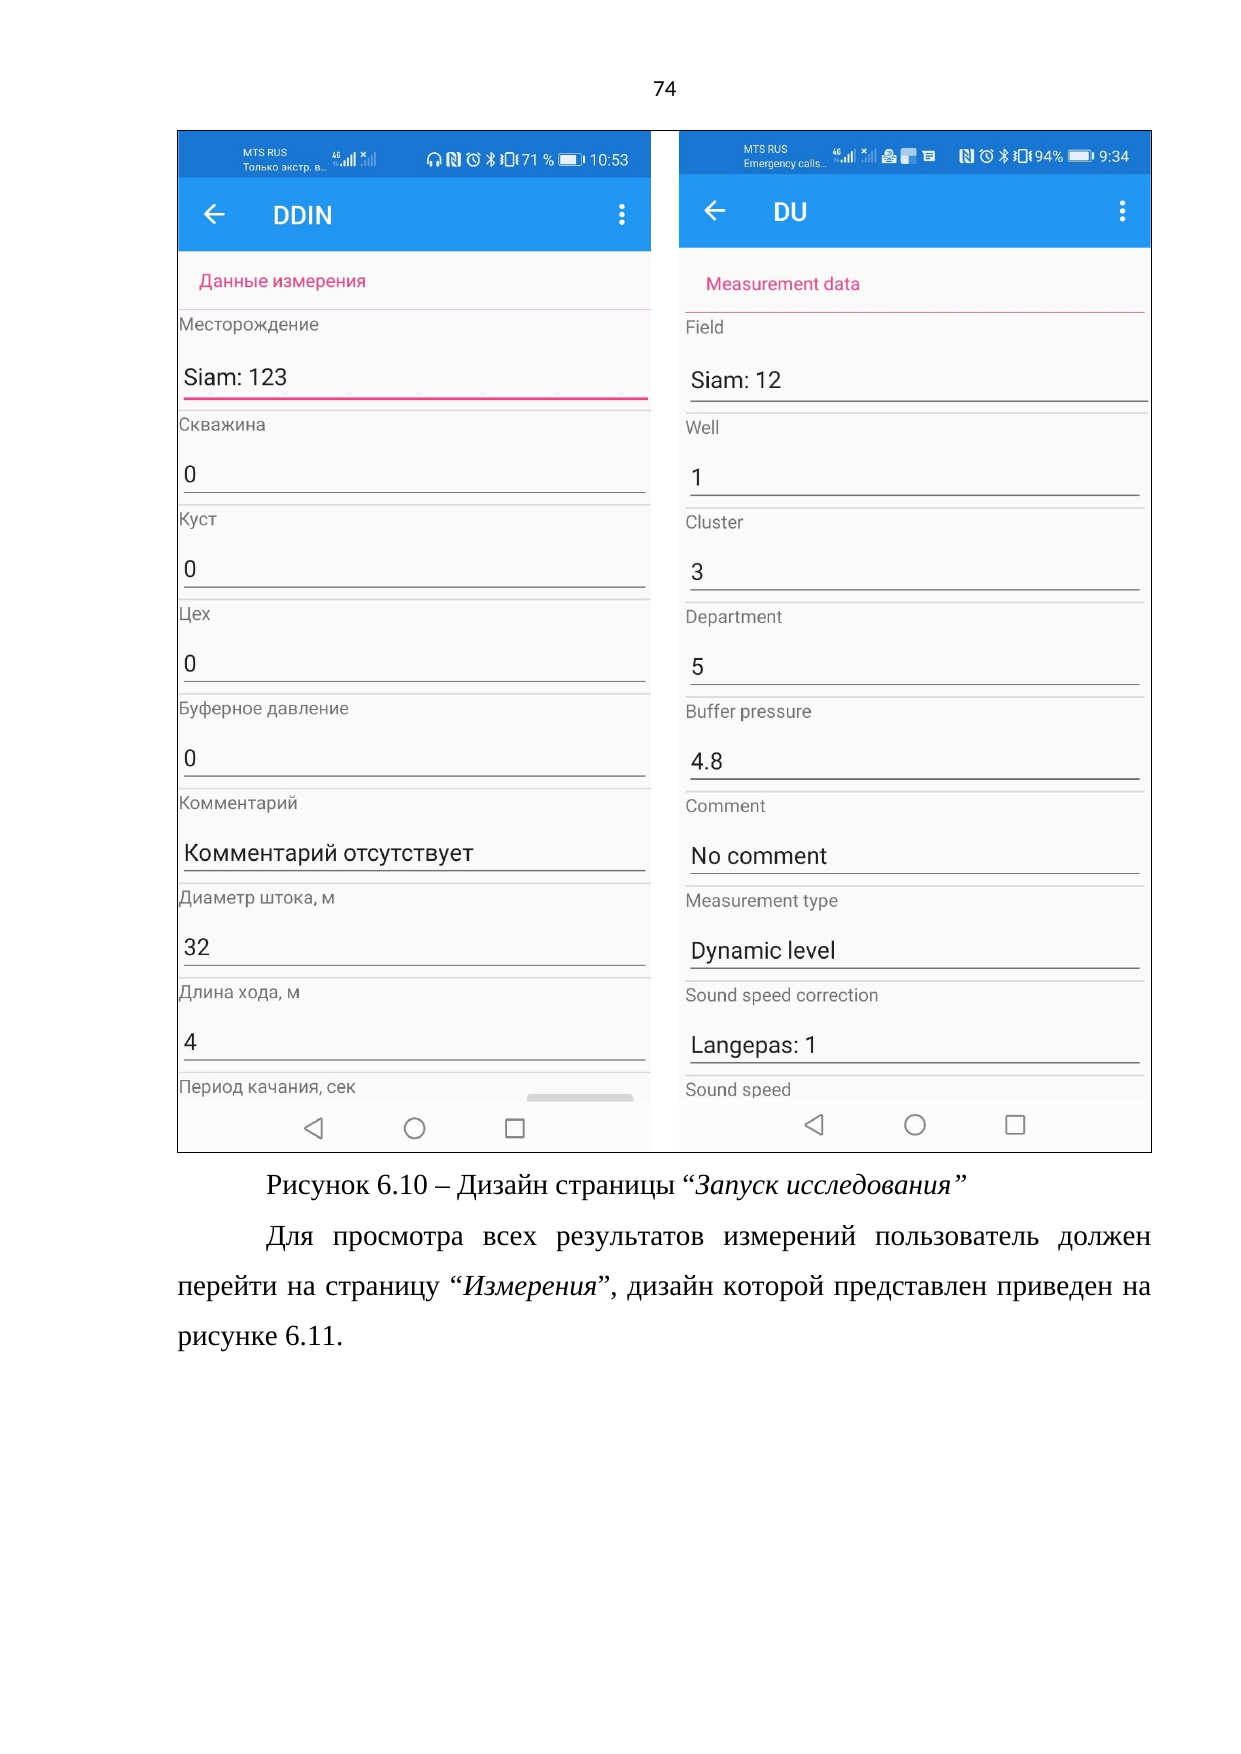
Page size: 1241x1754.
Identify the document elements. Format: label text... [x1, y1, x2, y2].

picture [178, 131, 1151, 1152]
text Для просмотра всех результатов измерений пользователь должен перейти на страницу “Измерения”, дизайн которой представлен приведен на рисунке 6.11. [177, 1218, 1152, 1352]
text Рисунок 6.10 – Дизайн страницы “Запуск исследования” [177, 1167, 1152, 1201]
